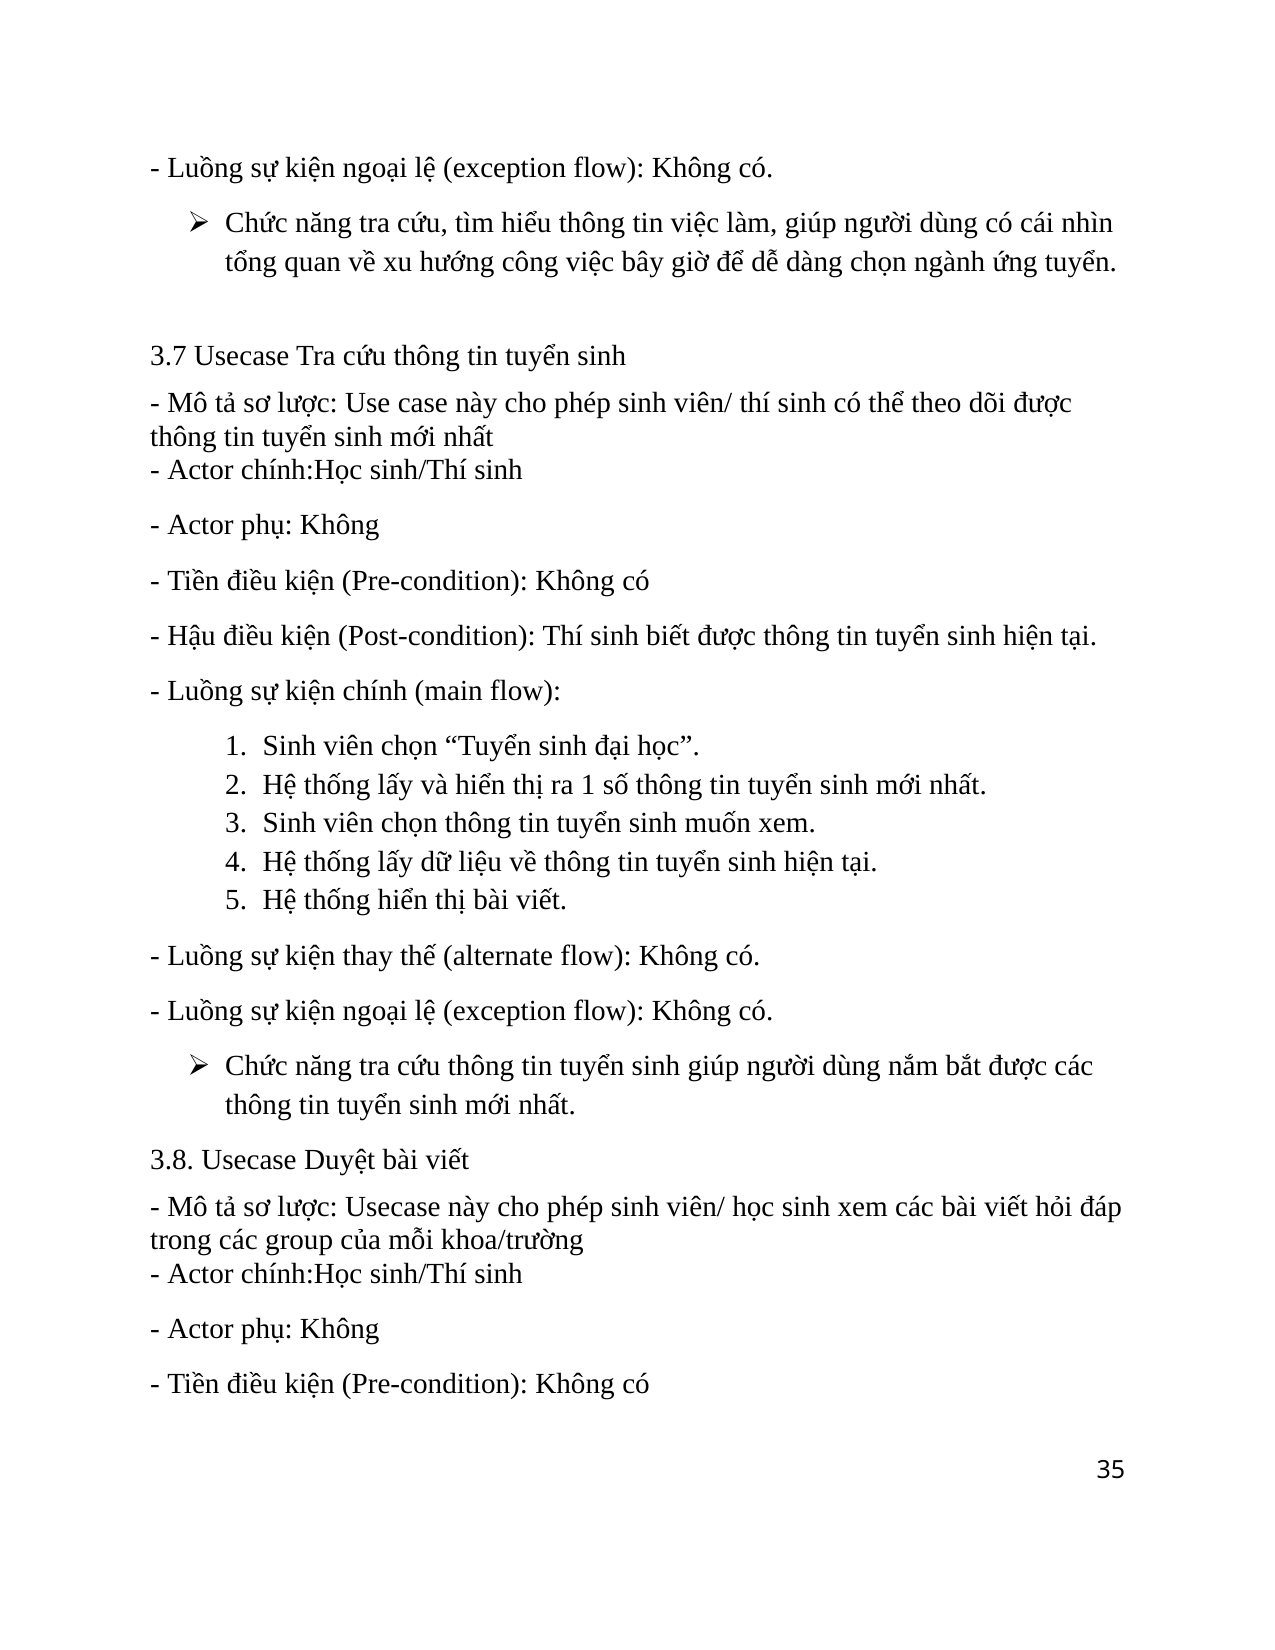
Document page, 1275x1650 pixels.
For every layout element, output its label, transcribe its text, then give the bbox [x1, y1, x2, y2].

text - Luồng sự kiện thay thế (alternate flow): Không có. [150, 938, 1125, 971]
subtitle 3.7 Usecase Tra cứu thông tin tuyển sinh [150, 338, 1125, 372]
list Hệ thống lấy dữ liệu về thông tin tuyển sinh hiện tại. [225, 844, 1125, 877]
text - Actor phụ: Không [150, 1311, 1125, 1345]
list Chức năng tra cứu, tìm hiểu thông tin việc làm, giúp người dùng có cái nhìn tổng quan về xu hướng công việc bây giờ để dễ dàng chọn ngành ứng tuyển. [187, 205, 1125, 317]
list Chức năng tra cứu thông tin tuyển sinh giúp người dùng nắm bắt được các thông tin tuyển sinh mới nhất. [187, 1048, 1125, 1120]
subtitle 3.8. Usecase Duyệt bài viết [150, 1142, 1125, 1176]
list Sinh viên chọn “Tuyển sinh đại học”. [225, 728, 1125, 762]
text - Tiền điều kiện (Pre-condition): Không có [150, 563, 1125, 596]
text - Luồng sự kiện ngoại lệ (exception flow): Không có. [150, 993, 1125, 1026]
text - Actor chính:Học sinh/Thí sinh [150, 452, 1125, 486]
list Hệ thống hiển thị bài viết. [225, 882, 1125, 916]
text - Mô tả sơ lược: Usecase này cho phép sinh viên/ học sinh xem các bài viết hỏi đáp trong các group của mỗi khoa/trường [150, 1189, 1125, 1256]
text - Tiền điều kiện (Pre-condition): Không có [150, 1366, 1125, 1400]
text - Luồng sự kiện chính (main flow): [150, 673, 1125, 707]
text - Actor phụ: Không [150, 507, 1125, 541]
list Sinh viên chọn thông tin tuyển sinh muốn xem. [225, 805, 1125, 839]
text - Actor chính:Học sinh/Thí sinh [150, 1256, 1125, 1289]
text - Luồng sự kiện ngoại lệ (exception flow): Không có. [150, 150, 1125, 183]
list Hệ thống lấy và hiển thị ra 1 số thông tin tuyển sinh mới nhất. [225, 767, 1125, 800]
text - Mô tả sơ lược: Use case này cho phép sinh viên/ thí sinh có thể theo dõi được thông tin tuyển sinh mới nhất [150, 385, 1125, 452]
text - Hậu điều kiện (Post-condition): Thí sinh biết được thông tin tuyển sinh hiện tại. [150, 618, 1125, 651]
